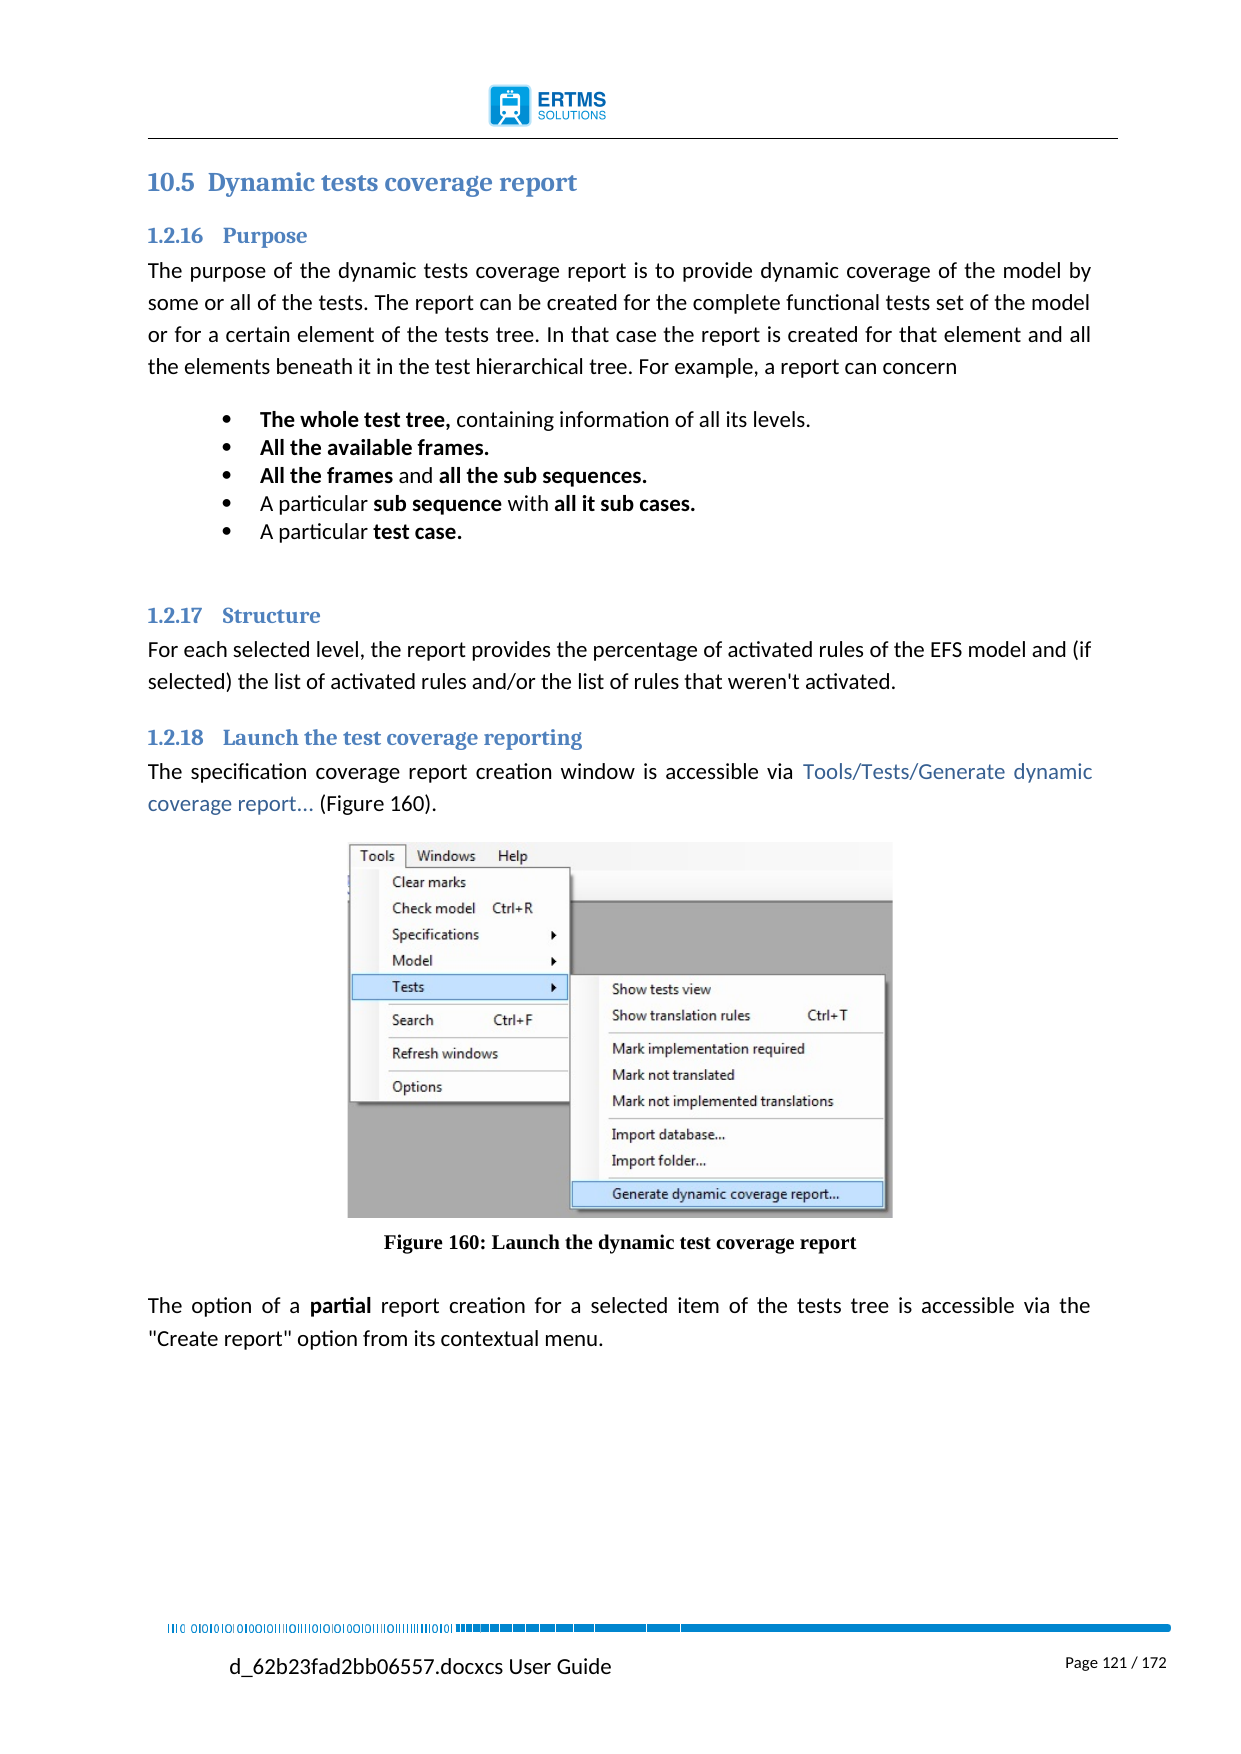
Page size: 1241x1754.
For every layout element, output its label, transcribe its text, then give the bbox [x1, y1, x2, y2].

picture [477, 73, 617, 138]
list All the frames and all the sub sequences. [223, 461, 1093, 489]
picture [167, 1624, 1171, 1633]
list A particular test case. [223, 517, 1093, 546]
text The specification coverage report creation window is accessible via Tools/Tests/Generate dynamic coverage report... (Figure 160). [148, 757, 1093, 817]
text Figure 160: Launch the dynamic test coverage report [148, 1230, 1093, 1254]
text For each selected level, the report provides the percentage of activated rules of the EFS model and (if selected) the list of activated rules and/or the list of rules that weren't activated. [148, 635, 1093, 696]
subtitle Dynamic tests coverage report [148, 167, 1093, 198]
list A particular sub sequence with all it sub cases. [223, 489, 1093, 517]
subtitle Purpose [148, 223, 1093, 249]
text The purpose of the dynamic tests coverage report is to provide dynamic coverage of the model by some or all of the tests. The report can be created for the complete functional tests set of the model or for a certain element of the tests tree. In that case the report is created for that element and all the elements beneath it in the test hierarchical tree. For example, a report can concern [148, 256, 1093, 380]
subtitle Launch the test coverage reporting [148, 725, 1093, 751]
list The whole test tree, containing information of all its levels. [223, 405, 1093, 433]
text The option of a partial report creation for a selected item of the tests tree is accessible via the "Create report" option from its contextual menu. [148, 1292, 1093, 1352]
picture [347, 842, 893, 1218]
subtitle Structure [148, 603, 1093, 629]
list All the available frames. [223, 433, 1093, 461]
